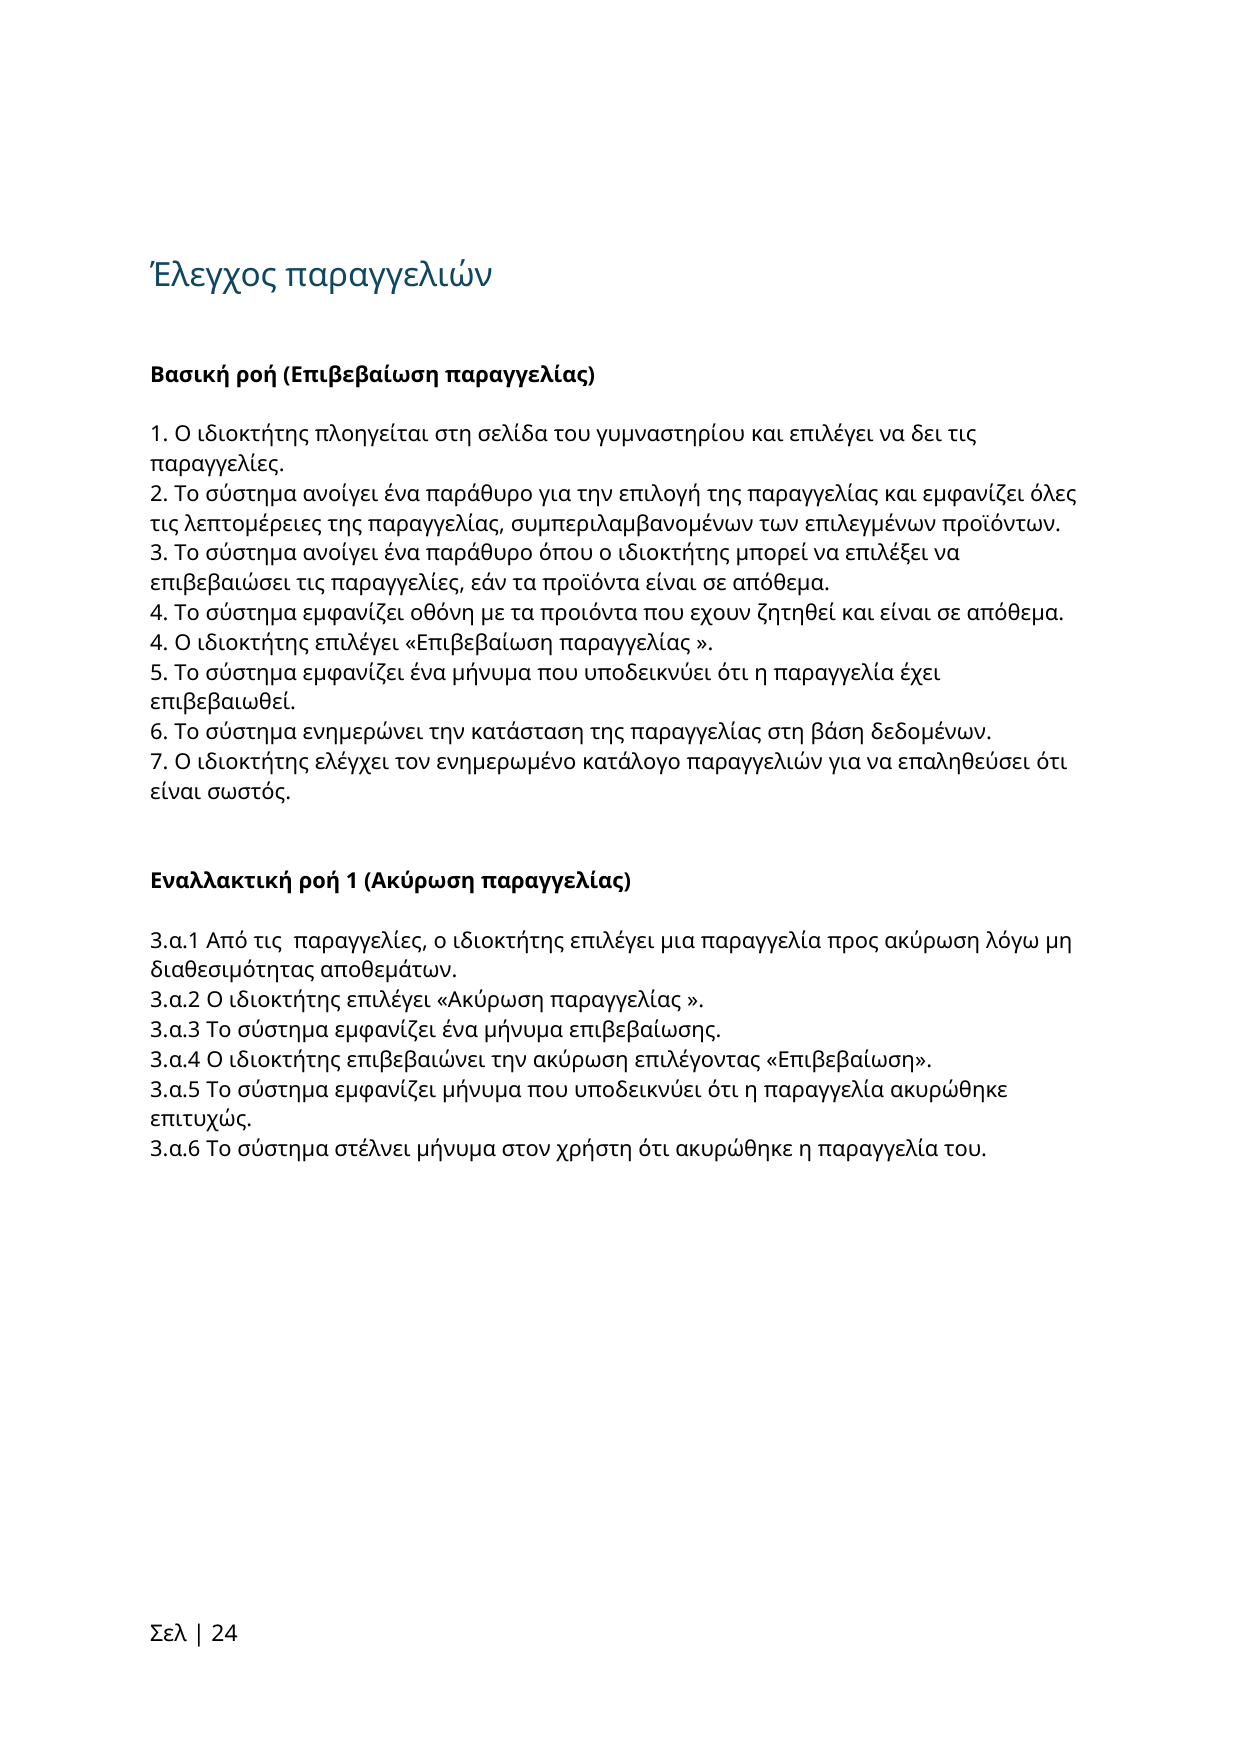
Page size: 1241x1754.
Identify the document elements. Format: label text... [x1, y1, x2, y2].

text 3. Το σύστημα ανοίγει ένα παράθυρο όπου o ιδιοκτήτης μπορεί να επιλέξει να επιβεβαιώσει τις παραγγελίες, εάν τα προϊόντα είναι σε απόθεμα. [150, 537, 1090, 597]
text 3.α.5 Το σύστημα εμφανίζει μήνυμα που υποδεικνύει ότι η παραγγελία ακυρώθηκε επιτυχώς. [150, 1073, 1090, 1133]
subtitle Έλεγχος παραγγελιών [150, 251, 1090, 296]
text Εναλλακτική ροή 1 (Ακύρωση παραγγελίας) [150, 865, 1090, 895]
text Βασική ροή (Επιβεβαίωση παραγγελίας) [150, 358, 1090, 388]
text 3.α.4 Ο ιδιοκτήτης επιβεβαιώνει την ακύρωση επιλέγοντας «Επιβεβαίωση». [150, 1044, 1090, 1073]
text 5. Το σύστημα εμφανίζει ένα μήνυμα που υποδεικνύει ότι η παραγγελία έχει επιβεβαιωθεί. [150, 656, 1090, 716]
text 3.α.1 Από τις παραγγελίες, ο ιδιοκτήτης επιλέγει μια παραγγελία προς ακύρωση λόγω μη διαθεσιμότητας αποθεμάτων. [150, 924, 1090, 984]
text 3.α.2 Ο ιδιοκτήτης επιλέγει «Ακύρωση παραγγελίας ». [150, 984, 1090, 1014]
text 2. Το σύστημα ανοίγει ένα παράθυρο για την επιλογή της παραγγελίας και εμφανίζει όλες τις λεπτομέρειες της παραγγελίας, συμπεριλαμβανομένων των επιλεγμένων προϊόντων. [150, 478, 1090, 537]
text 4. Το σύστημα εμφανίζει οθόνη με τα προιόντα που εχουν ζητηθεί και είναι σε απόθεμα. [150, 597, 1090, 627]
text 7. Ο ιδιοκτήτης ελέγχει τον ενημερωμένο κατάλογο παραγγελιών για να επαληθεύσει ότι είναι σωστός. [150, 746, 1090, 805]
text 1. Ο ιδιοκτήτης πλοηγείται στη σελίδα του γυμναστηρίου και επιλέγει να δει τις παραγγελίες. [150, 418, 1090, 478]
text 3.α.3 Το σύστημα εμφανίζει ένα μήνυμα επιβεβαίωσης. [150, 1014, 1090, 1044]
text 3.α.6 Το σύστημα στέλνει μήνυμα στον χρήστη ότι ακυρώθηκε η παραγγελία του. [150, 1133, 1090, 1163]
text 6. Το σύστημα ενημερώνει την κατάσταση της παραγγελίας στη βάση δεδομένων. [150, 716, 1090, 746]
text 4. Ο ιδιοκτήτης επιλέγει «Επιβεβαίωση παραγγελίας ». [150, 627, 1090, 656]
